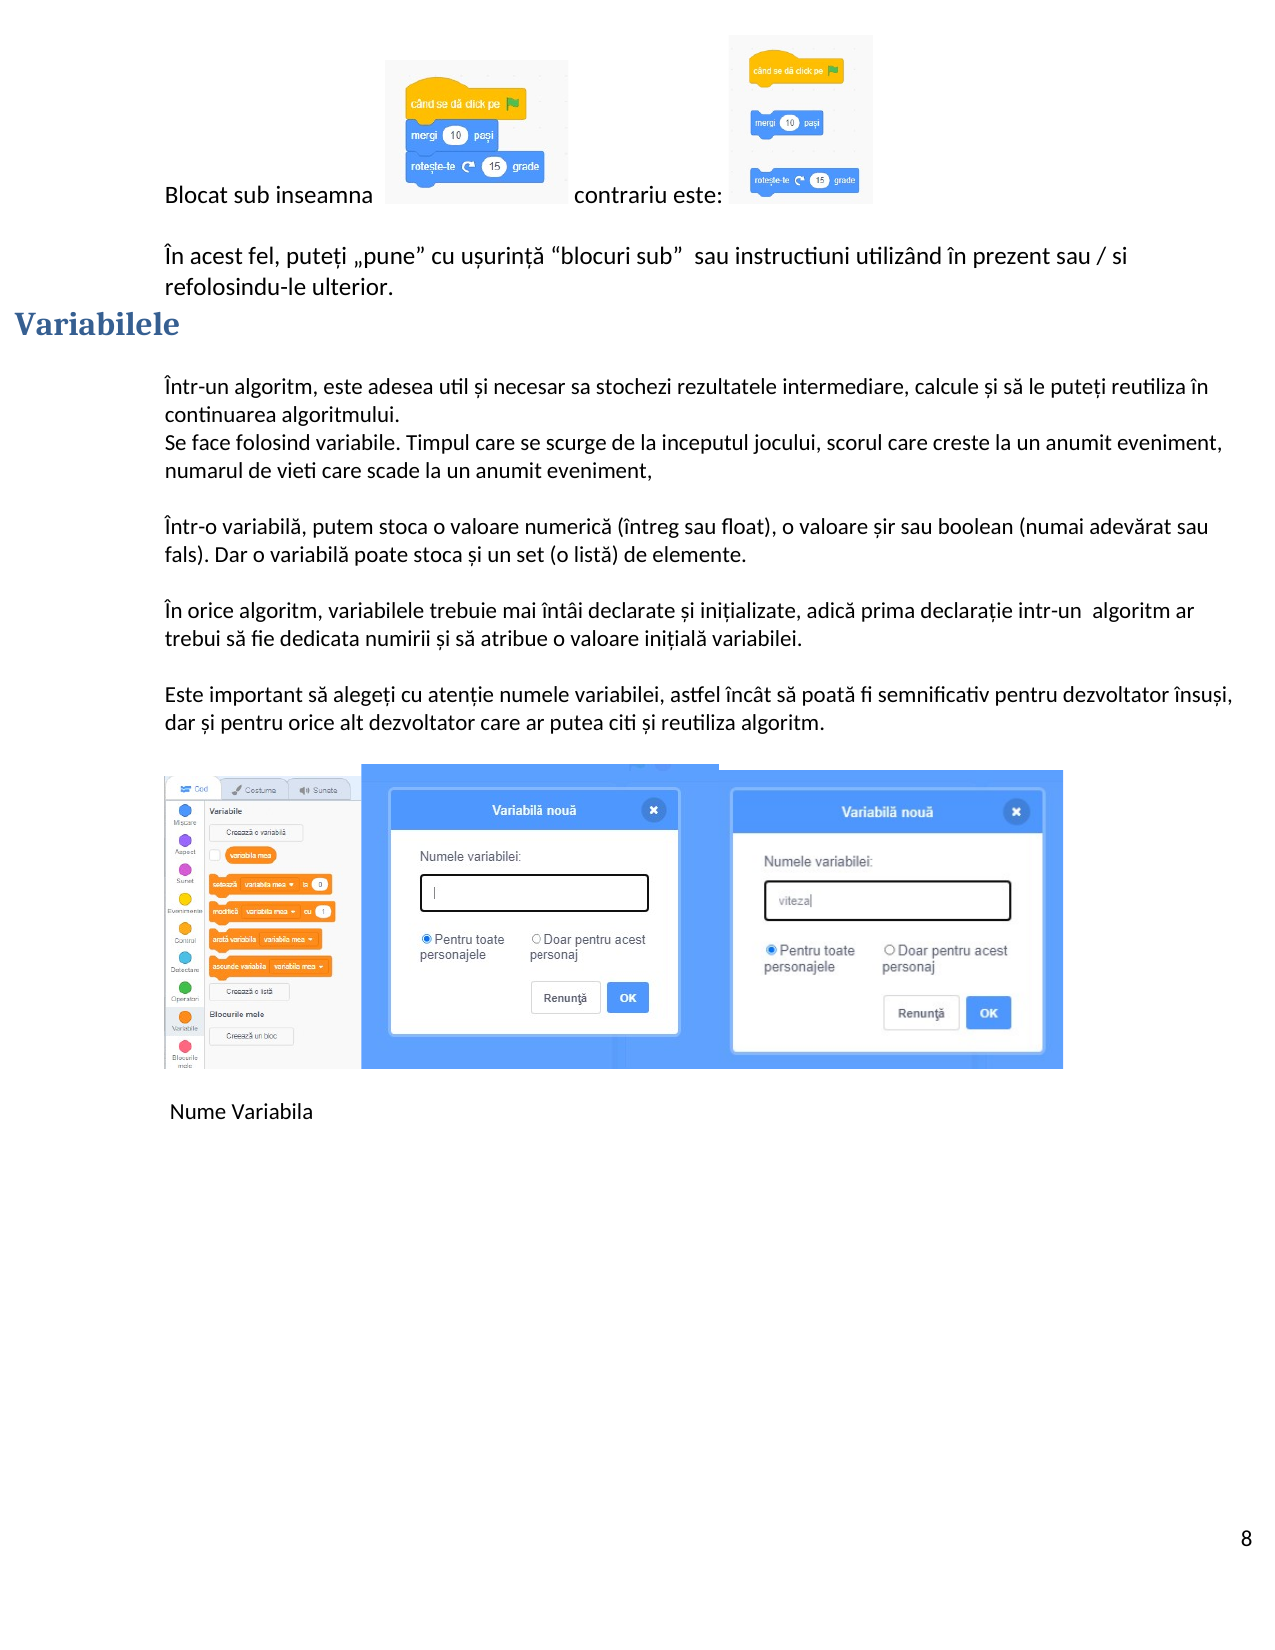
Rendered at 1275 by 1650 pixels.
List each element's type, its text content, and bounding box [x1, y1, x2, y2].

subtitle Variabilele [14, 305, 1252, 344]
text Este important să alegeți cu atenție numele variabilei, astfel încât să poată fi semnificativ pentru dezvoltator însuși, dar și pentru orice alt dezvoltator care ar putea citi și reutiliza algoritm. [164, 680, 1252, 736]
text Într-un algoritm, este adesea util și necesar sa stochezi rezultatele intermediare, calcule și să le puteți reutiliza în continuarea algoritmului. [164, 372, 1252, 428]
picture [164, 764, 1064, 1069]
picture [728, 35, 873, 204]
text Se face folosind variabile. Timpul care se scurge de la inceputul jocului, scorul care creste la un anumit eveniment, numarul de vieti care scade la un anumit eveniment, [164, 428, 1252, 484]
text În orice algoritm, variabilele trebuie mai întâi declarate și inițializate, adică prima declarație intr-un algoritm ar trebui să fie dedicata numirii și să atribue o valoare inițială variabilei. [164, 596, 1252, 652]
text Într-o variabilă, putem stoca o valoare numerică (întreg sau float), o valoare șir sau boolean (numai adevărat sau fals). Dar o variabilă poate stoca și un set (o listă) de elemente. [164, 512, 1252, 568]
picture [385, 60, 569, 204]
text În acest fel, puteți „pune” cu ușurință “blocuri sub” sau instructiuni utilizând în prezent sau / si refolosindu-le ulterior. [164, 240, 1252, 301]
text Nume Variabila [164, 1097, 1252, 1125]
